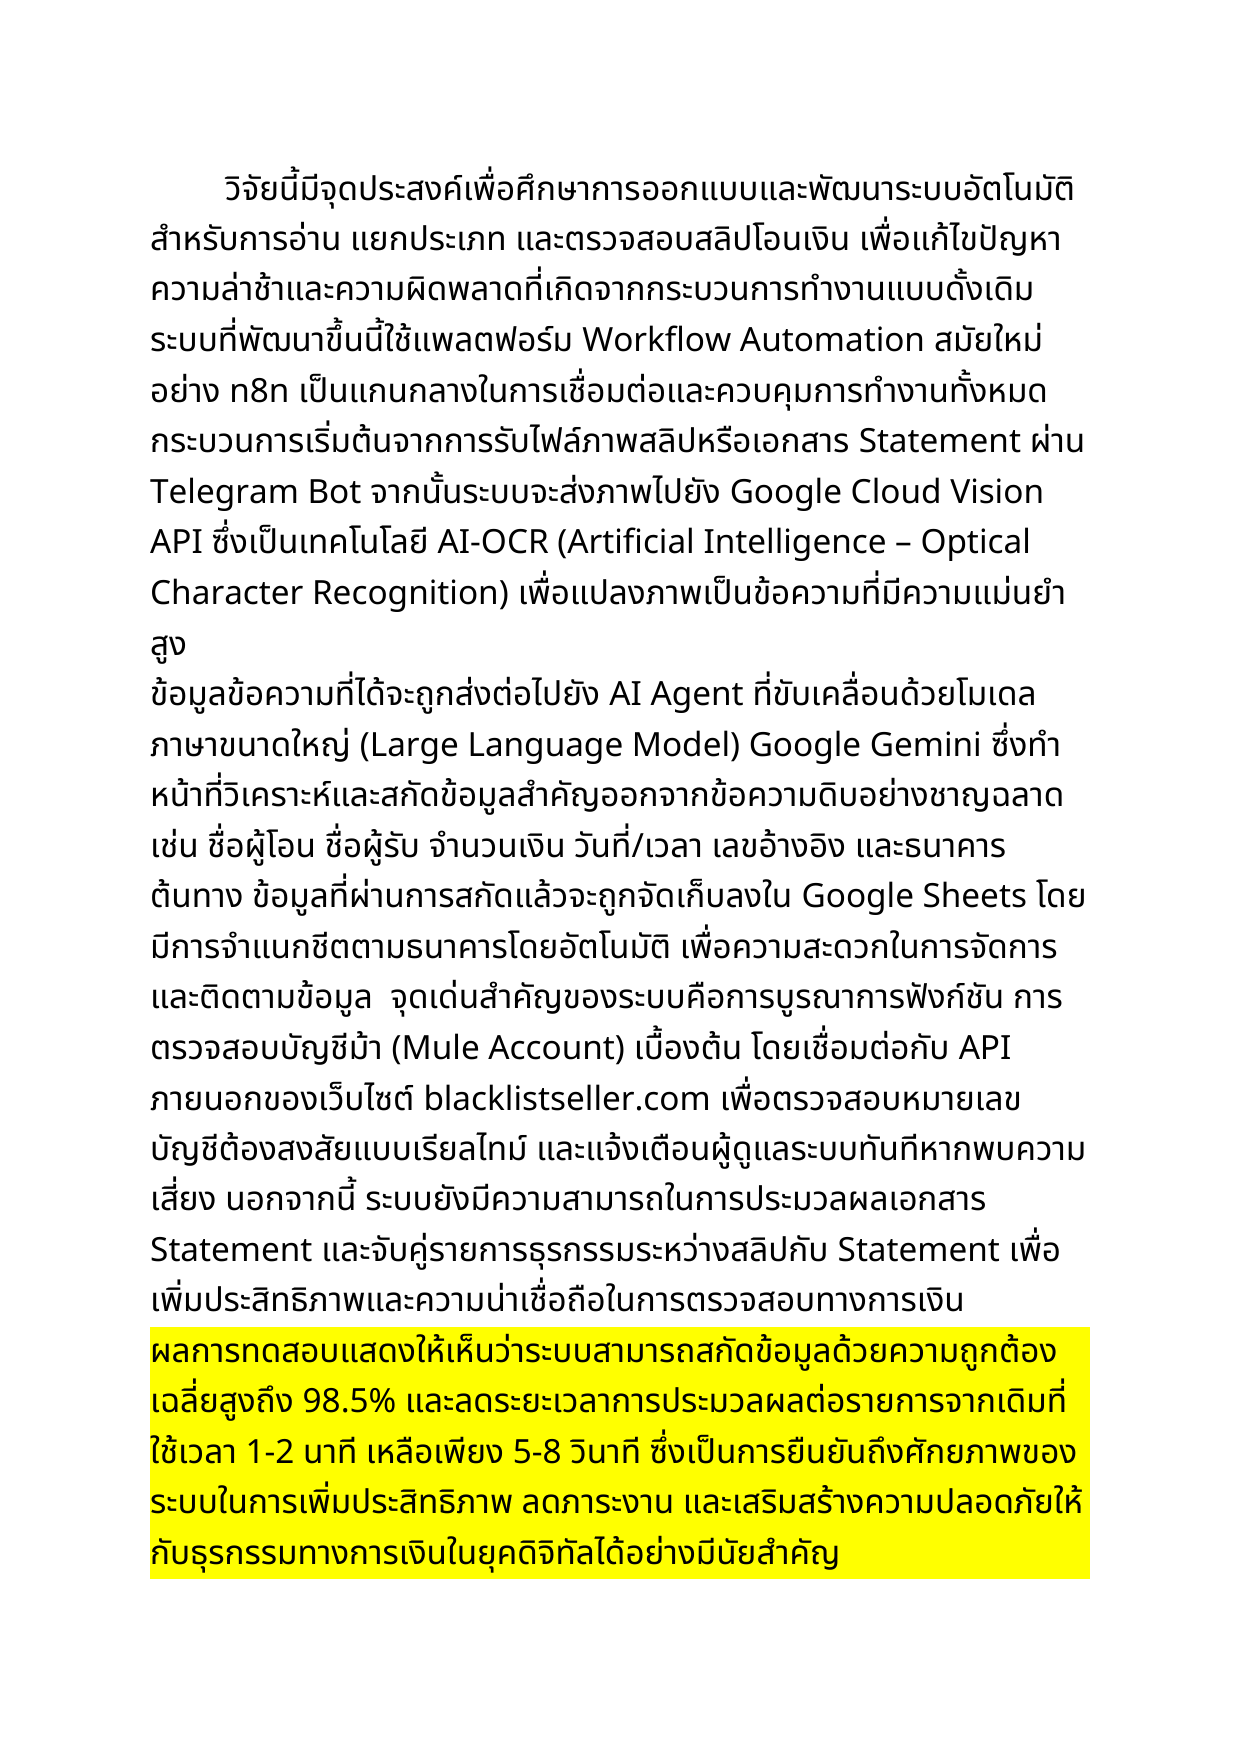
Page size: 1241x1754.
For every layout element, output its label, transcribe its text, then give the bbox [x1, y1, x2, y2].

text วิจัยนี้มีจุดประสงค์เพื่อศึกษาการออกแบบและพัฒนาระบบอัตโนมัติสำหรับการอ่าน แยกประเภท และตรวจสอบสลิปโอนเงิน เพื่อแก้ไขปัญหาความล่าช้าและความผิดพลาดที่เกิดจากกระบวนการทำงานแบบดั้งเดิม ระบบที่พัฒนาขึ้นนี้ใช้แพลตฟอร์ม Workflow Automation สมัยใหม่อย่าง n8n เป็นแกนกลางในการเชื่อมต่อและควบคุมการทำงานทั้งหมด กระบวนการเริ่มต้นจากการรับไฟล์ภาพสลิปหรือเอกสาร Statement ผ่าน Telegram Bot จากนั้นระบบจะส่งภาพไปยัง Google Cloud Vision API ซึ่งเป็นเทคโนโลยี AI-OCR (Artificial Intelligence – Optical Character Recognition) เพื่อแปลงภาพเป็นข้อความที่มีความแม่นยำสูง [150, 164, 1090, 670]
text ผลการทดสอบแสดงให้เห็นว่าระบบสามารถสกัดข้อมูลด้วยความถูกต้องเฉลี่ยสูงถึง 98.5% และลดระยะเวลาการประมวลผลต่อรายการจากเดิมที่ใช้เวลา 1-2 นาที เหลือเพียง 5-8 วินาที ซึ่งเป็นการยืนยันถึงศักยภาพของระบบในการเพิ่มประสิทธิภาพ ลดภาระงาน และเสริมสร้างความปลอดภัยให้กับธุรกรรมทางการเงินในยุคดิจิทัลได้อย่างมีนัยสำคัญ [150, 1327, 1090, 1579]
text ข้อมูลข้อความที่ได้จะถูกส่งต่อไปยัง AI Agent ที่ขับเคลื่อนด้วยโมเดลภาษาขนาดใหญ่ (Large Language Model) Google Gemini ซึ่งทำหน้าที่วิเคราะห์และสกัดข้อมูลสำคัญออกจากข้อความดิบอย่างชาญฉลาด เช่น ชื่อผู้โอน ชื่อผู้รับ จำนวนเงิน วันที่/เวลา เลขอ้างอิง และธนาคารต้นทาง ข้อมูลที่ผ่านการสกัดแล้วจะถูกจัดเก็บลงใน Google Sheets โดยมีการจำแนกชีตตามธนาคารโดยอัตโนมัติ เพื่อความสะดวกในการจัดการและติดตามข้อมูล จุดเด่นสำคัญของระบบคือการบูรณาการฟังก์ชัน การตรวจสอบบัญชีม้า (Mule Account) เบื้องต้น โดยเชื่อมต่อกับ API ภายนอกของเว็บไซต์ blacklistseller.com เพื่อตรวจสอบหมายเลขบัญชีต้องสงสัยแบบเรียลไทม์ และแจ้งเตือนผู้ดูแลระบบทันทีหากพบความเสี่ยง นอกจากนี้ ระบบยังมีความสามารถในการประมวลผลเอกสาร Statement และจับคู่รายการธุรกรรมระหว่างสลิปกับ Statement เพื่อเพิ่มประสิทธิภาพและความน่าเชื่อถือในการตรวจสอบทางการเงิน [150, 670, 1090, 1327]
